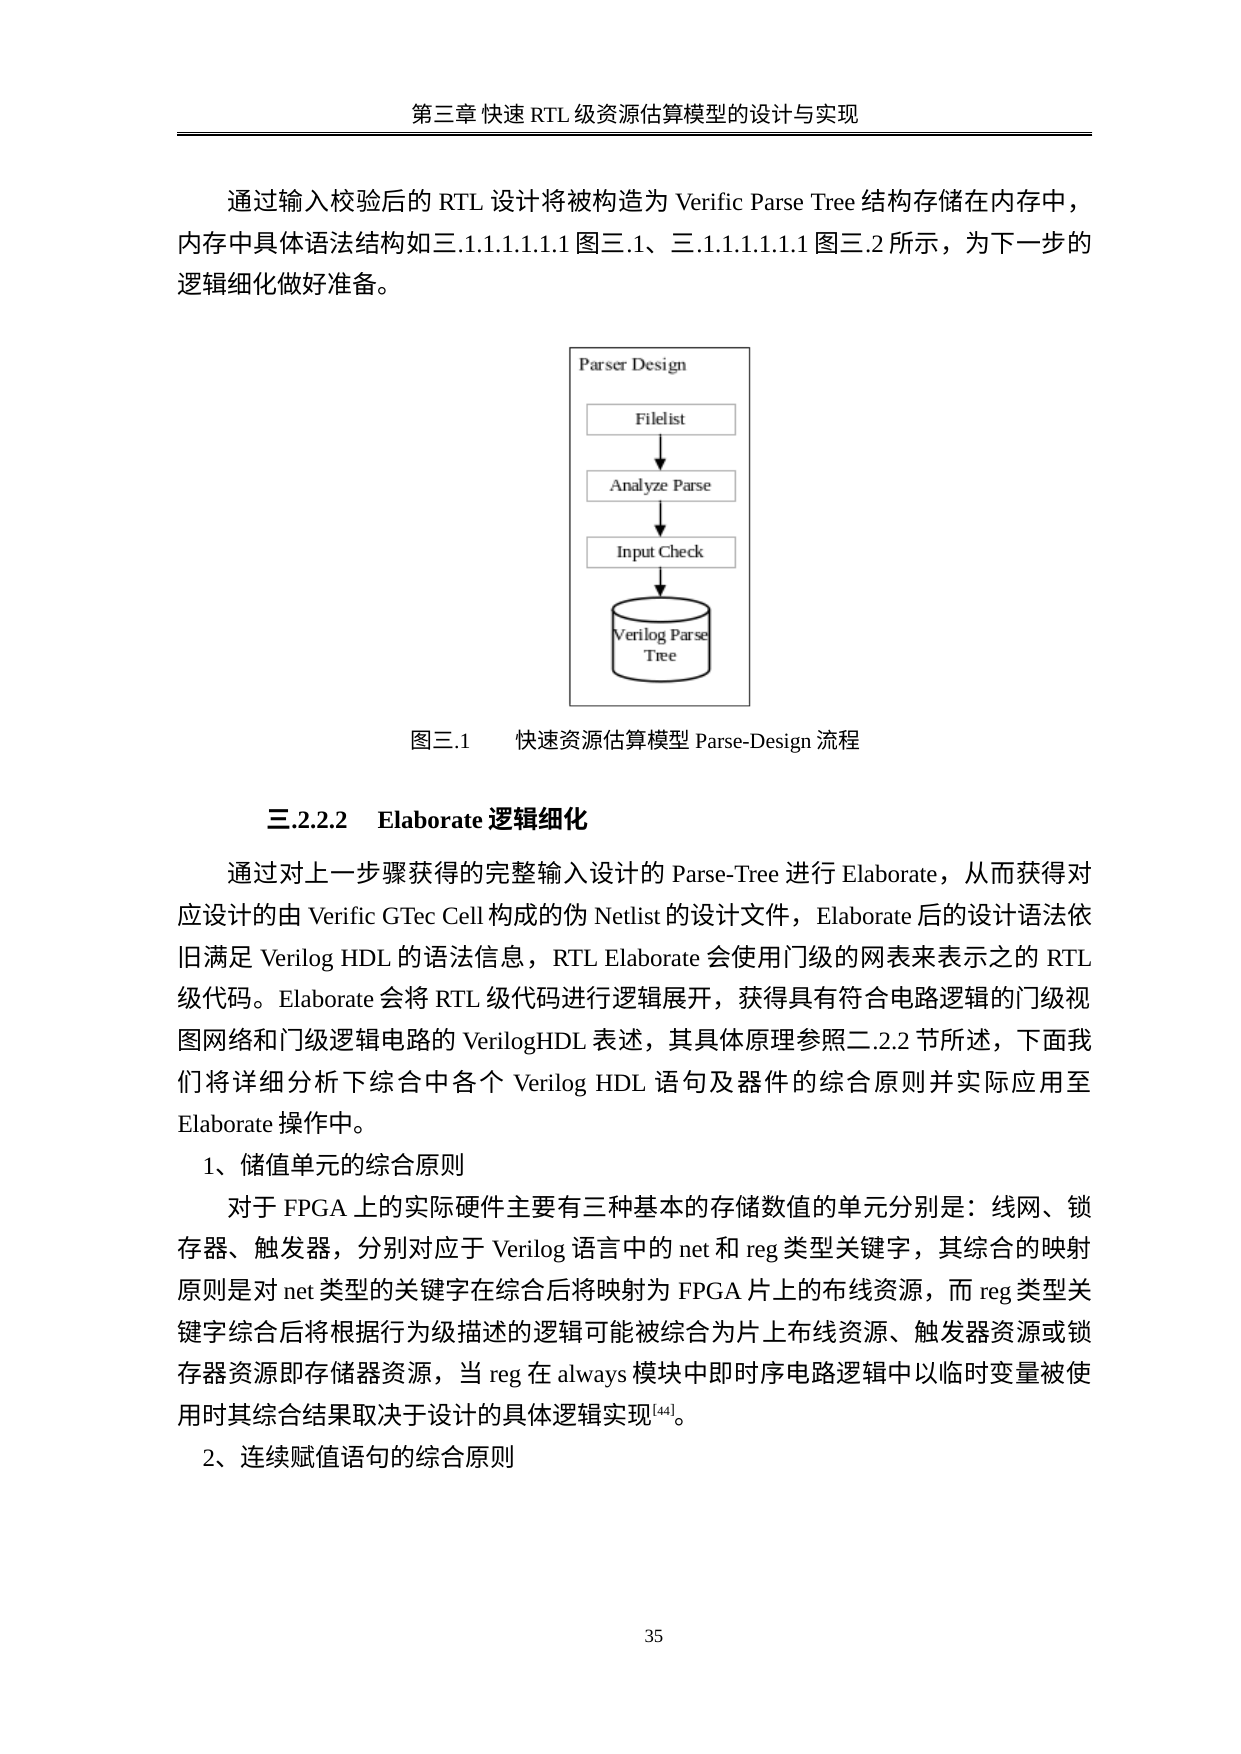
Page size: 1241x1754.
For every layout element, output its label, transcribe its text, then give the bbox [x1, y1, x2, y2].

subtitle Elaborate逻辑细化 [266, 795, 1092, 837]
text 2、连续赋值语句的综合原则 [177, 1433, 1092, 1474]
text 快速资源估算模型Parse-Design流程 [177, 723, 1092, 754]
text 通过输入校验后的RTL设计将被构造为Verific Parse Tree结构存储在内存中，内存中具体语法结构如图3.1、图3.2所示，为下一步的逻辑细化做好准备。 [177, 177, 1092, 302]
text 对于FPGA上的实际硬件主要有三种基本的存储数值的单元分别是：线网、锁存器、触发器，分别对应于Verilog语言中的net和reg类型关键字，其综合的映射原则是对net类型的关键字在综合后将映射为FPGA片上的布线资源，而reg类型关键字综合后将根据行为级描述的逻辑可能被综合为片上布线资源、触发器资源或锁存器资源即存储器资源，当reg在always模块中即时序电路逻辑中以临时变量被使用时其综合结果取决于设计的具体逻辑实现[44]。 [177, 1183, 1092, 1433]
text 1、储值单元的综合原则 [177, 1141, 1092, 1183]
text 通过对上一步骤获得的完整输入设计的Parse-Tree进行Elaborate，从而获得对应设计的由Verific GTec Cell构成的伪Netlist的设计文件，Elaborate后的设计语法依旧满足Verilog HDL的语法信息，RTL Elaborate会使用门级的网表来表示之的RTL级代码。Elaborate会将RTL级代码进行逻辑展开，获得具有符合电路逻辑的门级视图网络和门级逻辑电路的VerilogHDL表述，其具体原理参照2.2.2节所述，下面我们将详细分析下综合中各个Verilog HDL语句及器件的综合原则并实际应用至Elaborate操作中。 [177, 849, 1092, 1141]
